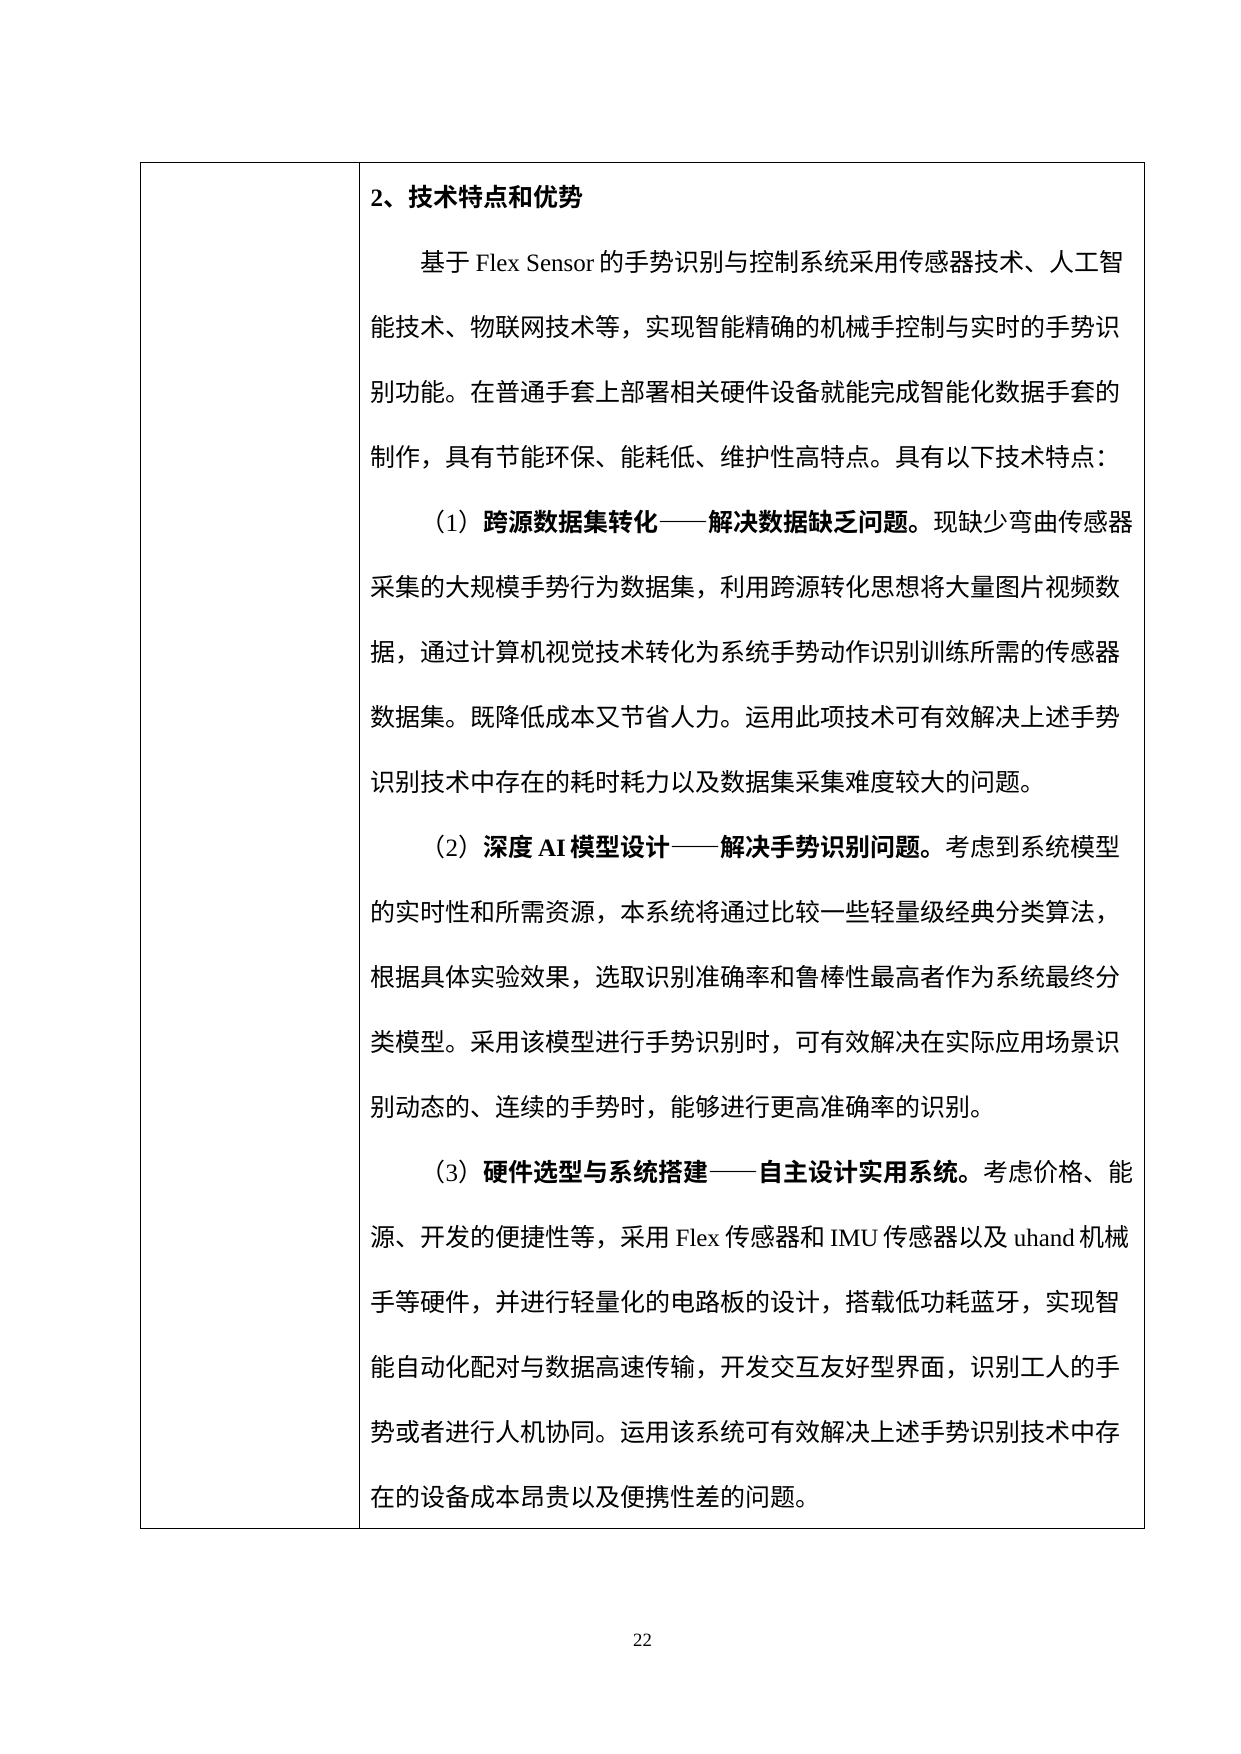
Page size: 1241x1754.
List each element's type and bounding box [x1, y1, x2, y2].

table_header [360, 163, 1144, 1528]
table_header [141, 163, 359, 1528]
